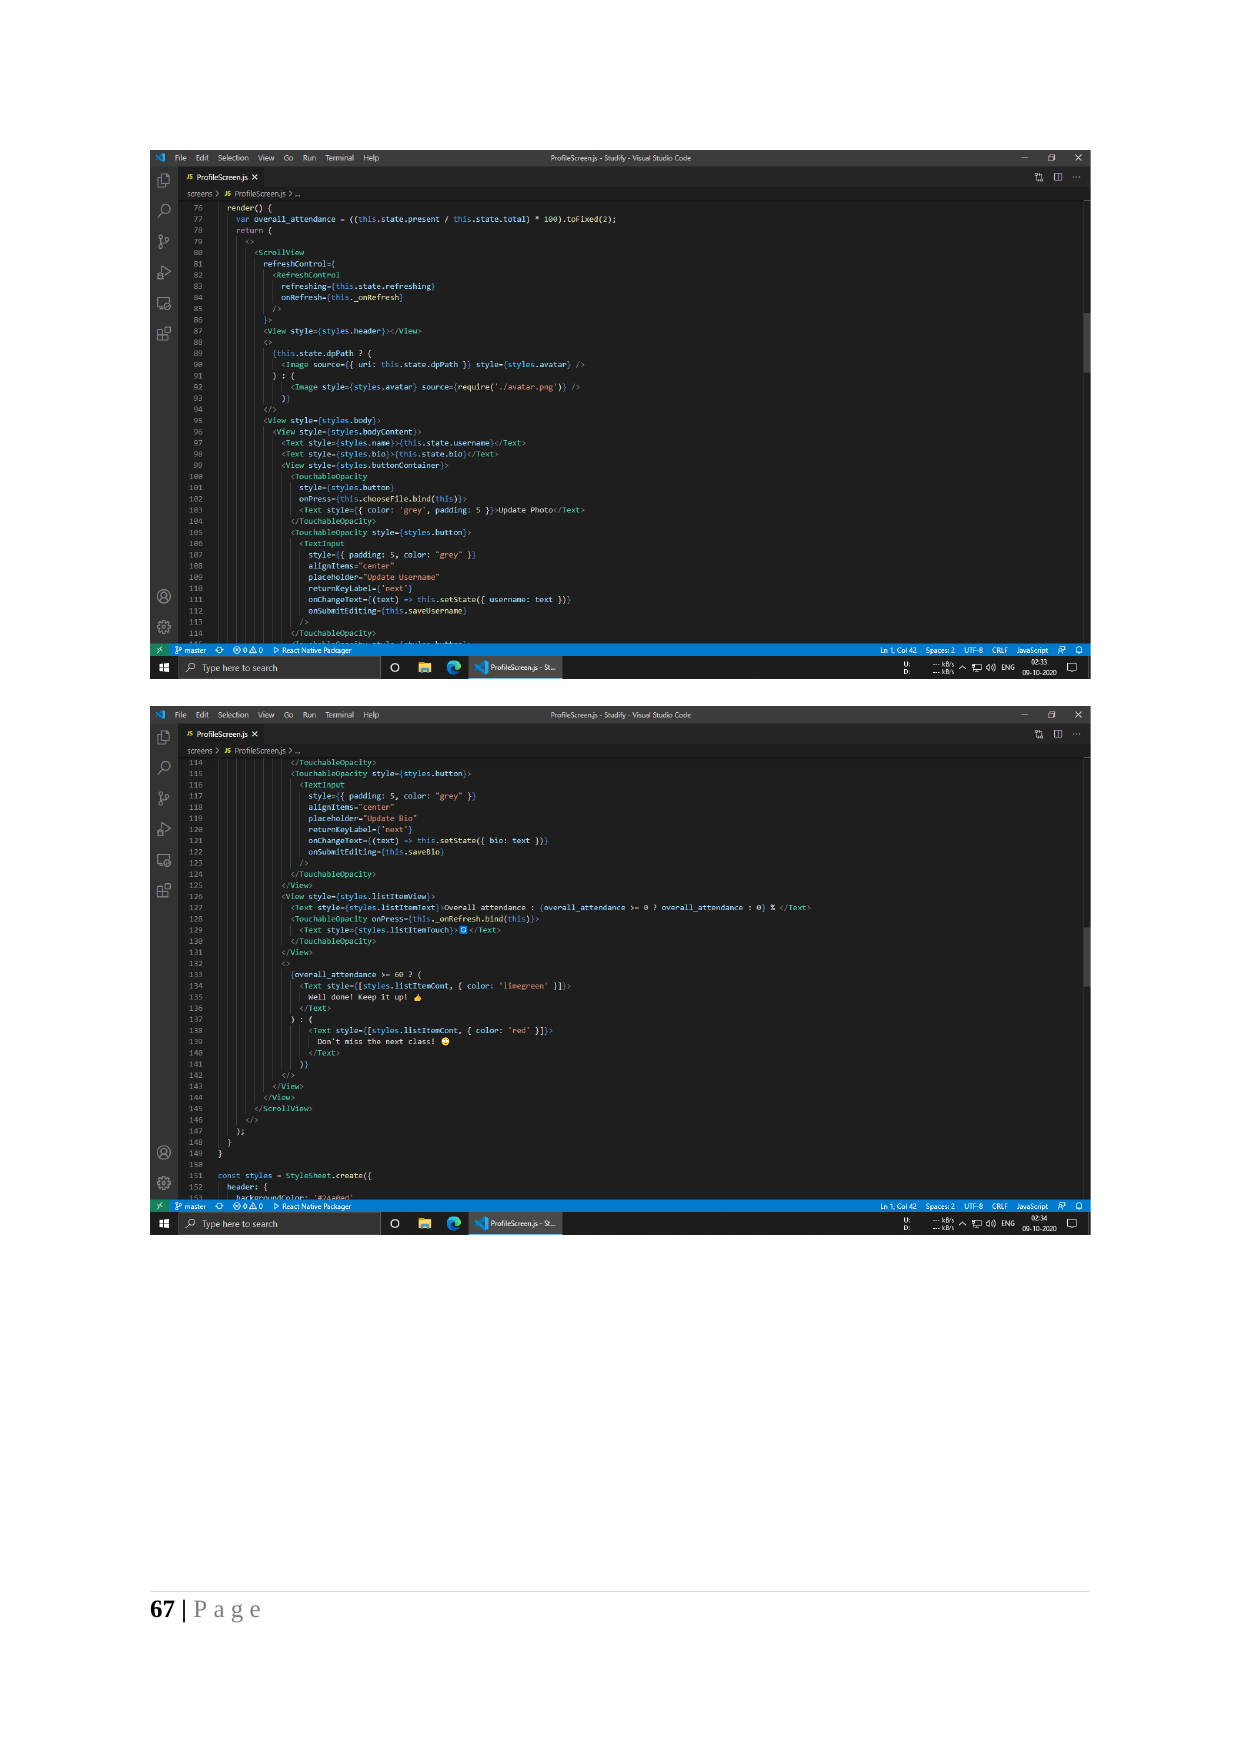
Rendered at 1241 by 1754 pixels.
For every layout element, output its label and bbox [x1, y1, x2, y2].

picture [150, 150, 1091, 679]
picture [150, 706, 1091, 1235]
